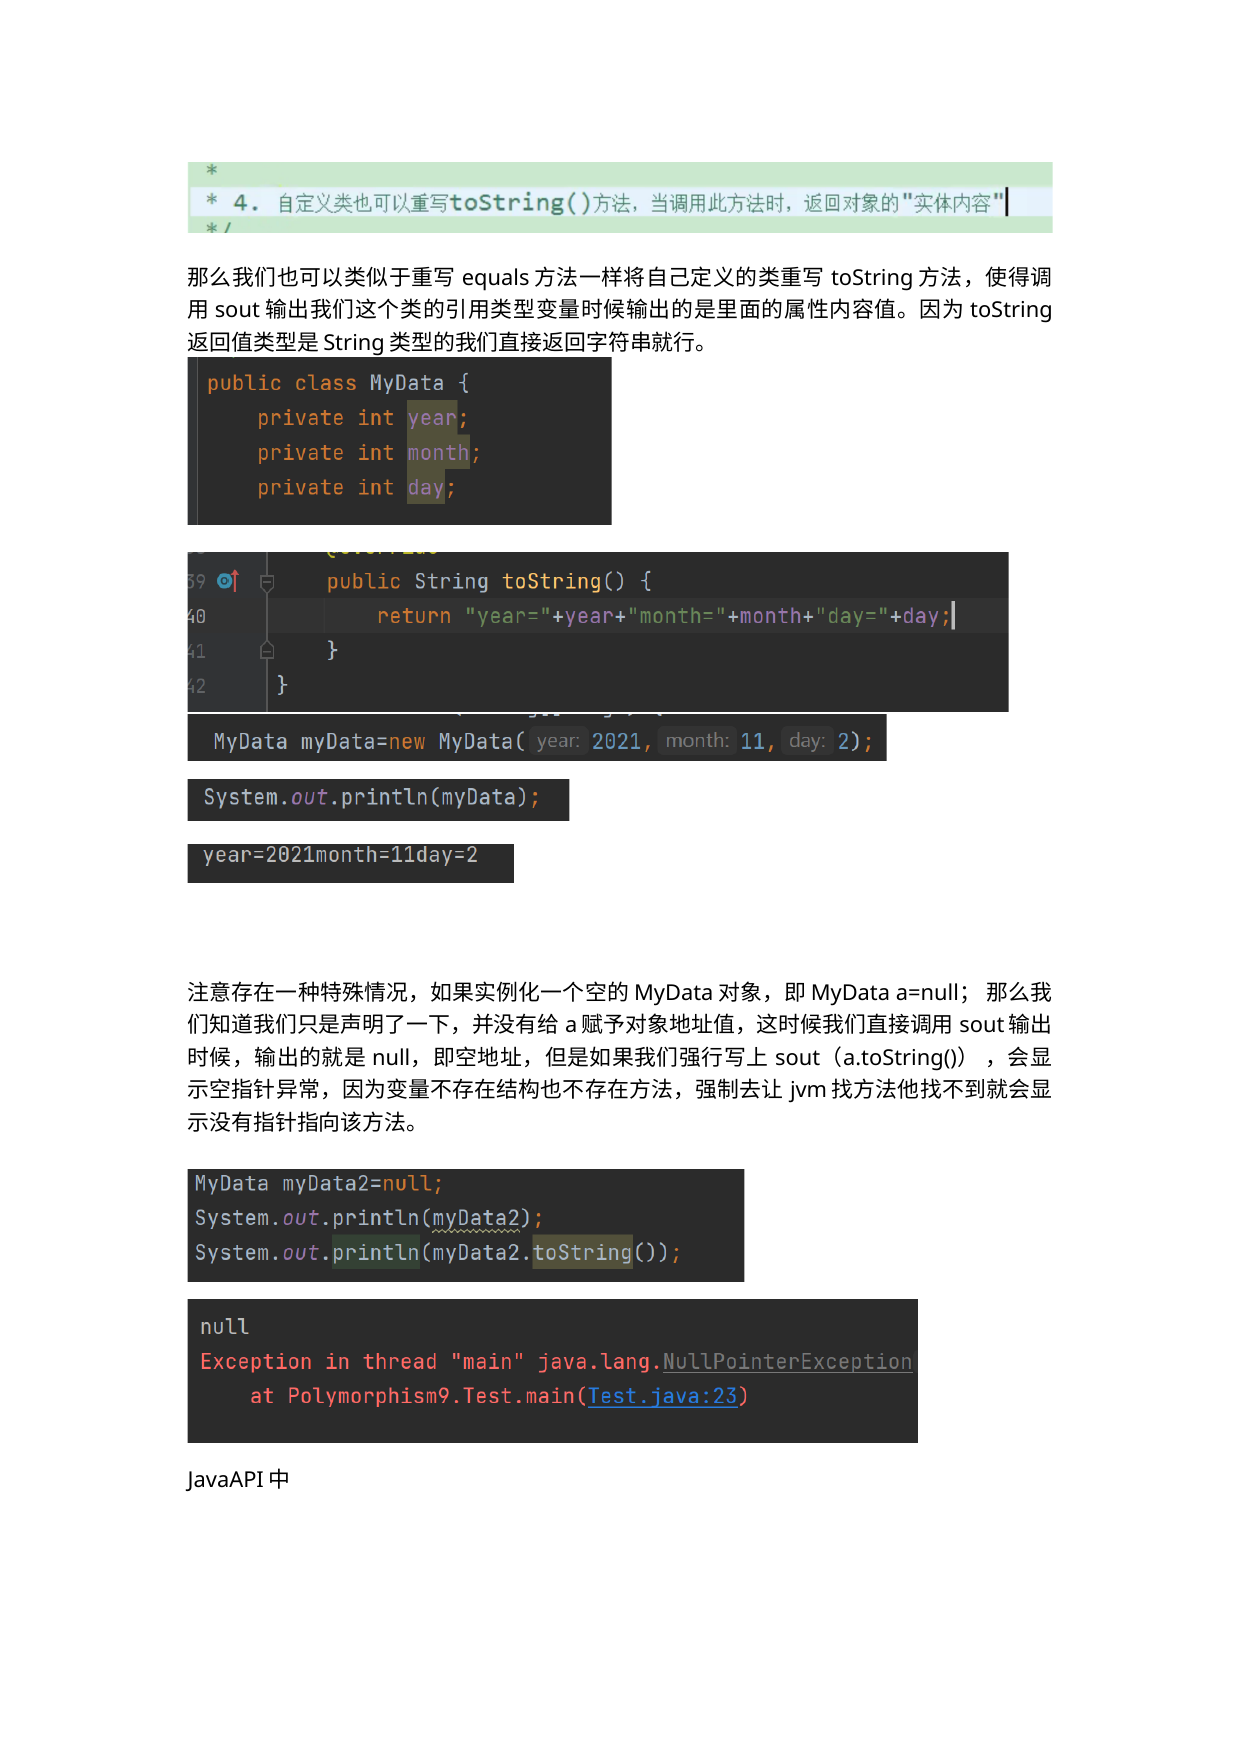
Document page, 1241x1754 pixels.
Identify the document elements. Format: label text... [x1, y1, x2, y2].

text 注意存在一种特殊情况，如果实例化一个空的MyData对象，即MyData a=null； 那么我们知道我们只是声明了一下，并没有给a赋予对象地址值，这时候我们直接调用sout输出时候，输出的就是null，即空地址，但是如果我们强行写上sout（a.toString()） ，会显示空指针异常，因为变量不存在结构也不存在方法，强制去让jvm找方法他找不到就会显示没有指针指向该方法。 [187, 974, 1053, 1137]
picture [187, 844, 514, 883]
picture [187, 552, 1009, 712]
text 那么我们也可以类似于重写equals方法一样将自己定义的类重写toString方法，使得调用sout输出我们这个类的引用类型变量时候输出的是里面的属性内容值。因为toString返回值类型是String类型的我们直接返回字符串就行。 [187, 259, 1053, 357]
picture [187, 357, 612, 525]
picture [187, 779, 570, 821]
text JavaAPI中 [187, 1462, 1053, 1494]
picture [187, 1169, 745, 1282]
picture [187, 714, 887, 761]
picture [187, 1299, 918, 1443]
picture [187, 162, 1053, 233]
